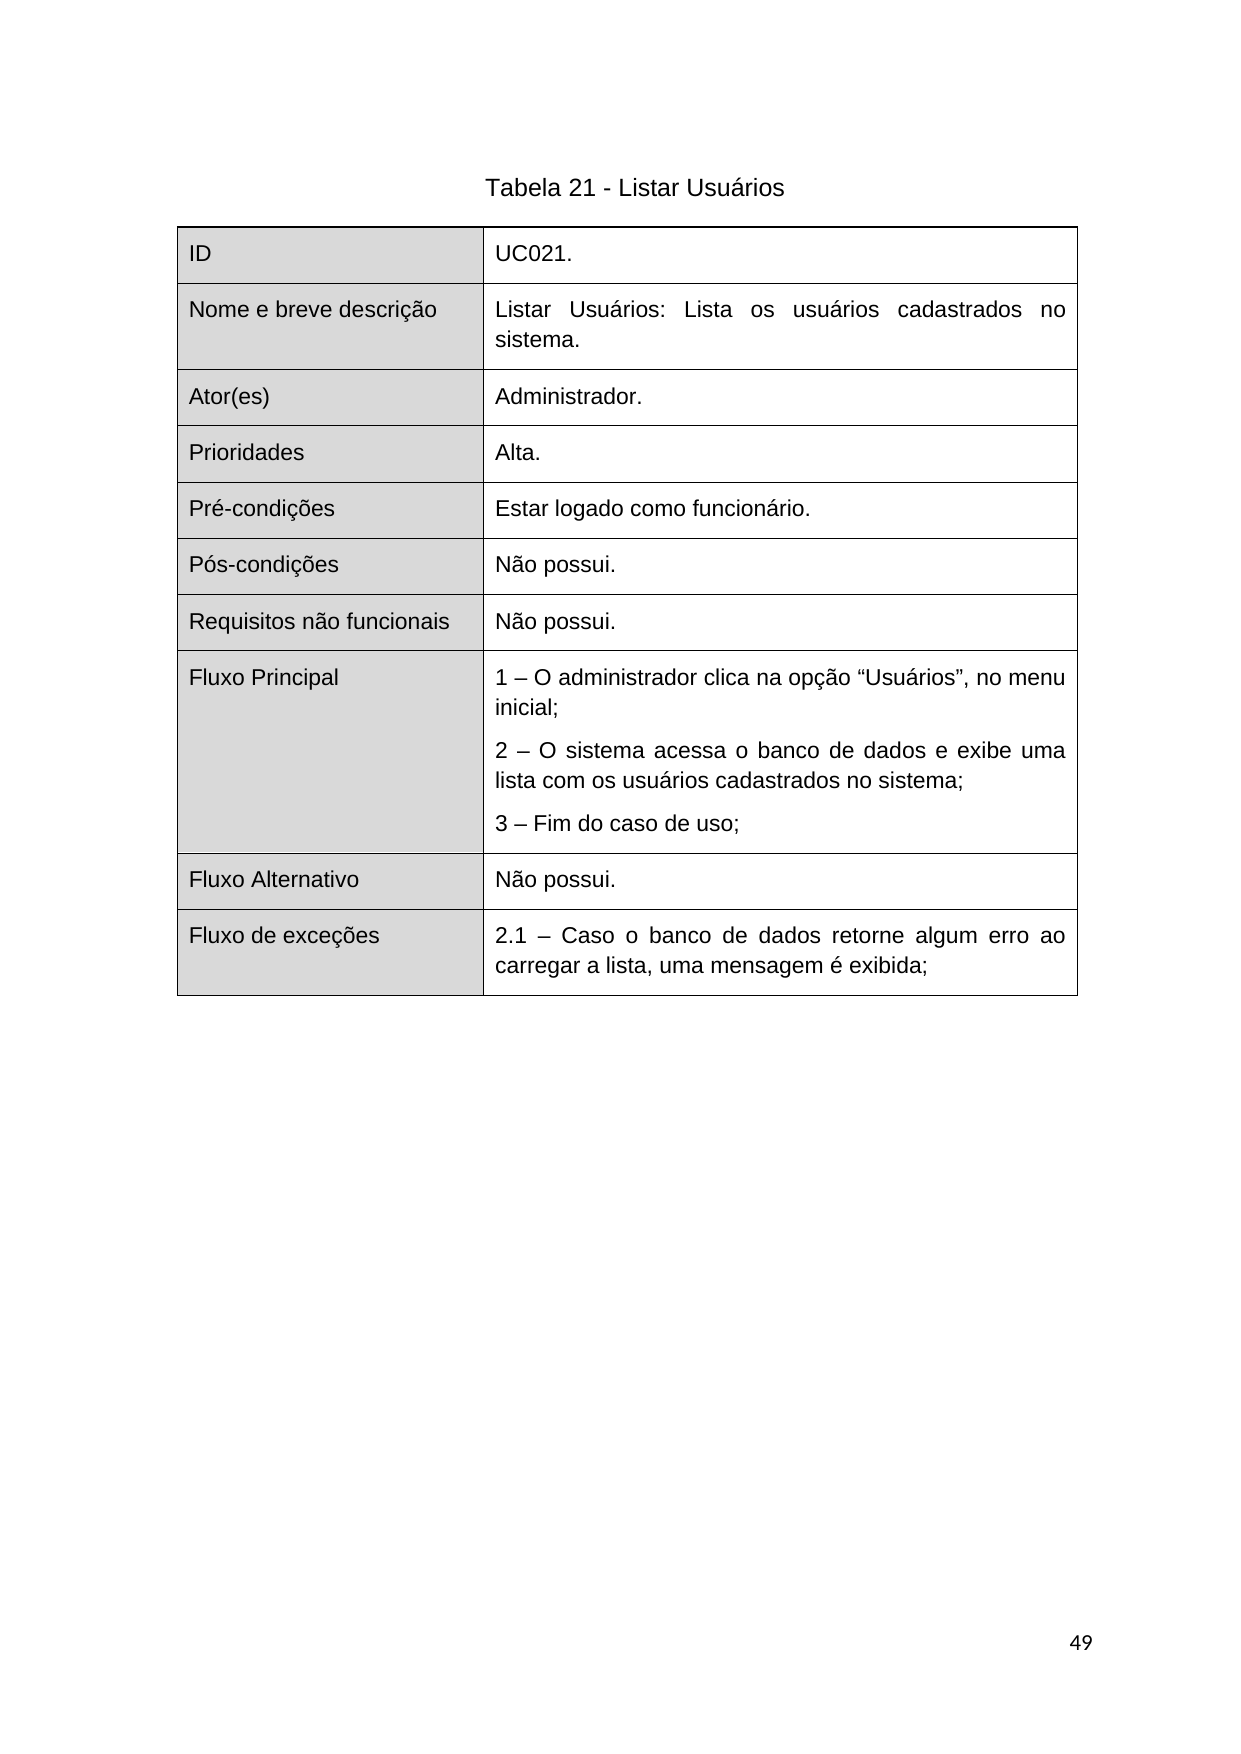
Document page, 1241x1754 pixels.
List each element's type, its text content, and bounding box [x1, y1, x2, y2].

table_cell Não possui. [484, 539, 1077, 594]
table_cell Administrador. [484, 370, 1077, 425]
table_cell 1 – O administrador clica na opção “Usuários”, no menu inicial; 2 – O sistema acessa o banco de dados e exibe uma lista com os usuários cadastrados no sistema; 3 – Fim do caso de uso; [484, 651, 1077, 852]
table_cell Prioridades [178, 426, 483, 482]
table_cell Ator(es) [178, 370, 483, 425]
text Tabela 21 - Listar Usuários [177, 173, 1092, 201]
table_cell Fluxo Principal [178, 651, 483, 852]
table_cell Pré-condições [178, 483, 483, 538]
table_cell Estar logado como funcionário. [484, 483, 1077, 538]
table_cell Fluxo de exceções [178, 910, 483, 995]
table_cell 2.1 – Caso o banco de dados retorne algum erro ao carregar a lista, uma mensagem é exibida; [484, 910, 1077, 995]
table_header ID [178, 228, 483, 283]
table_cell Alta. [484, 426, 1077, 482]
table_header UC021. [484, 228, 1077, 283]
table_cell Nome e breve descrição [178, 284, 483, 369]
table_cell Não possui. [484, 595, 1077, 650]
table_cell Não possui. [484, 854, 1077, 909]
table_cell Fluxo Alternativo [178, 854, 483, 909]
table_cell Requisitos não funcionais [178, 595, 483, 650]
table_cell Listar Usuários: Lista os usuários cadastrados no sistema. [484, 284, 1077, 369]
table_cell Pós-condições [178, 539, 483, 594]
